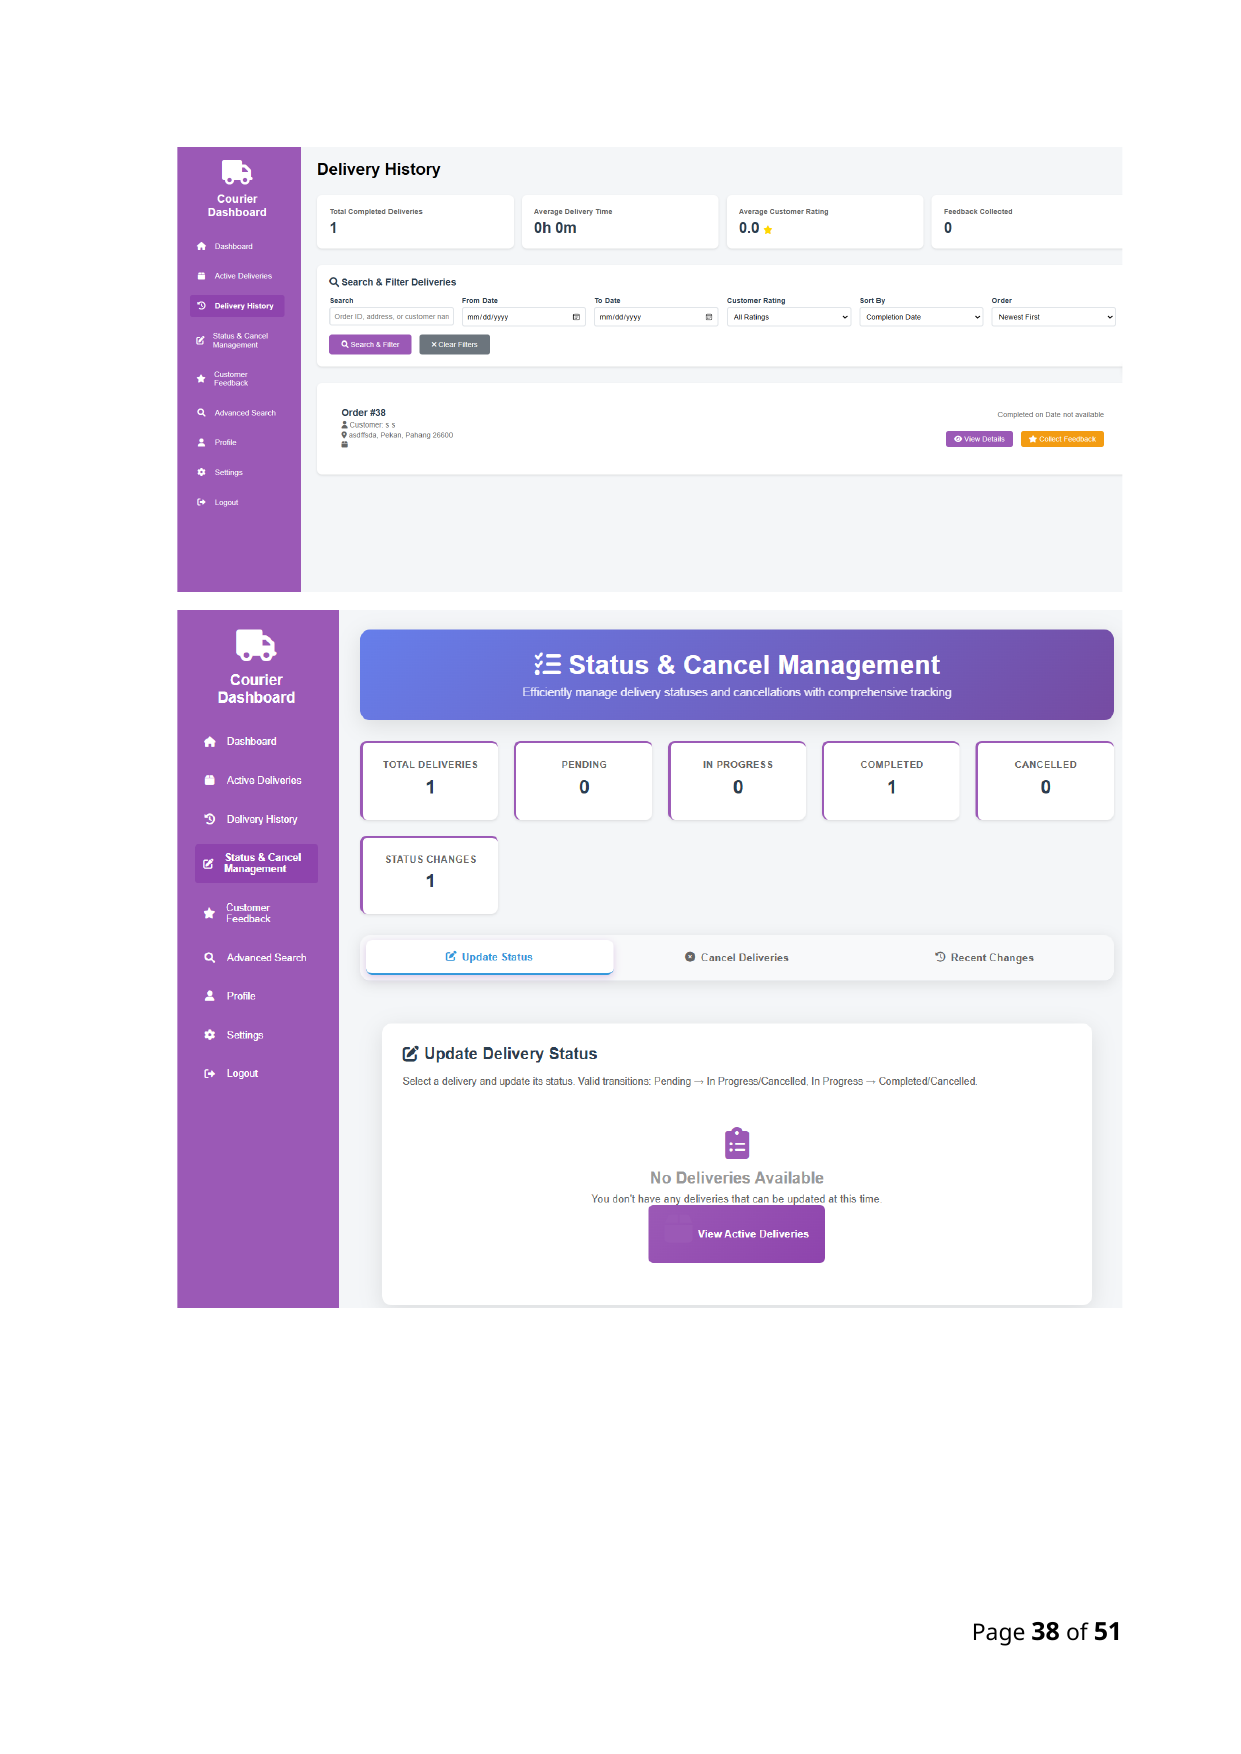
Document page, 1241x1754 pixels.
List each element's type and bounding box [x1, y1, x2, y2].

picture [177, 610, 1123, 1308]
picture [177, 147, 1123, 592]
